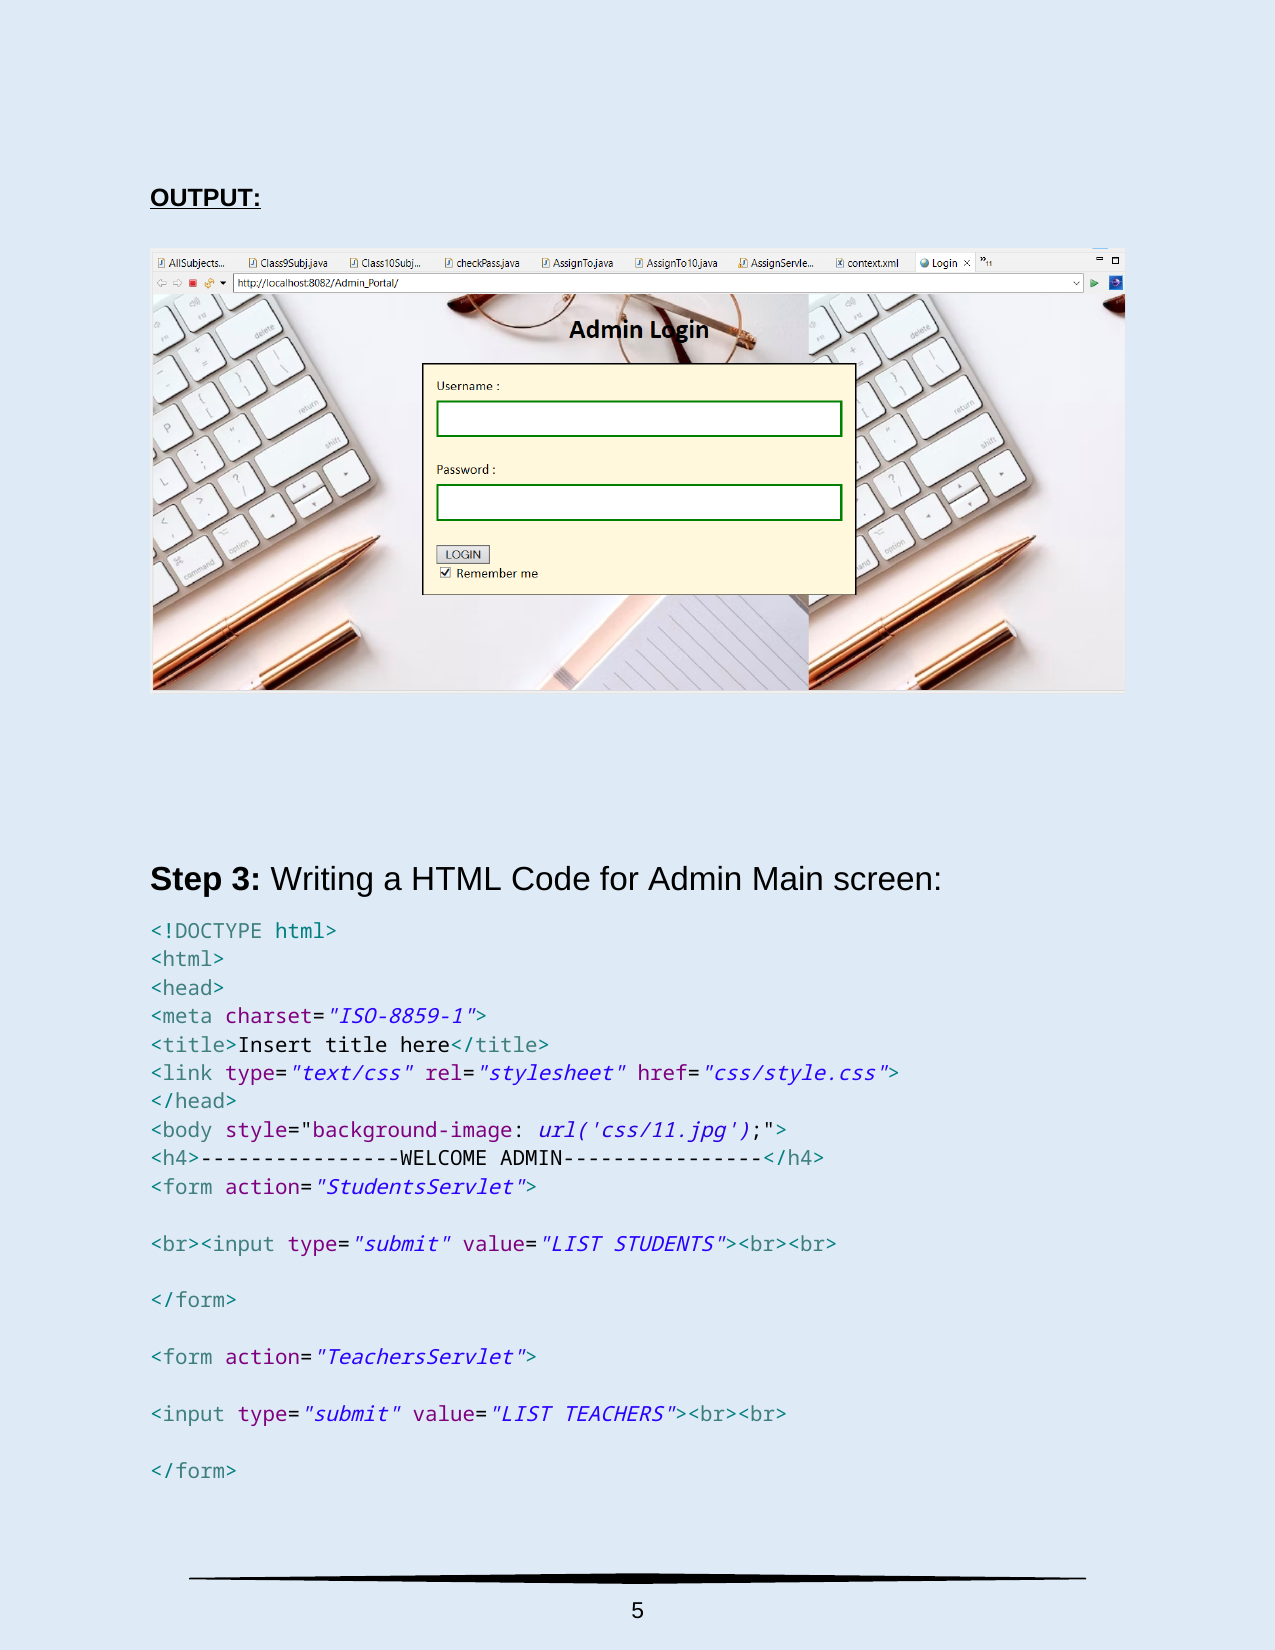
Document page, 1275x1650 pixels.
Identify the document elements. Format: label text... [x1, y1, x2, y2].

text <h4>----------------WELCOME ADMIN----------------</h4> [150, 1143, 1125, 1172]
picture [150, 248, 1125, 694]
text <html> [150, 944, 1125, 973]
text <link type="text/css" rel="stylesheet" href="css/style.css"> [150, 1058, 1125, 1087]
text </form> [150, 1456, 1125, 1485]
text <title>Insert title here</title> [150, 1030, 1125, 1058]
text OUTPUT: [150, 183, 1125, 211]
text <body style="background-image: url('css/11.jpg');"> [150, 1115, 1125, 1143]
text <br><input type="submit" value="LIST STUDENTS"><br><br> [150, 1229, 1125, 1257]
text </head> [150, 1087, 1125, 1115]
text <!DOCTYPE html> [150, 916, 1125, 944]
text <form action="StudentsServlet"> [150, 1172, 1125, 1200]
subtitle Step 3: Writing a HTML Code for Admin Main screen: [150, 859, 1125, 898]
text <form action="TeachersServlet"> [150, 1342, 1125, 1371]
text <input type="submit" value="LIST TEACHERS"><br><br> [150, 1399, 1125, 1428]
text <meta charset="ISO-8859-1"> [150, 1001, 1125, 1030]
text <head> [150, 973, 1125, 1001]
text </form> [150, 1286, 1125, 1314]
